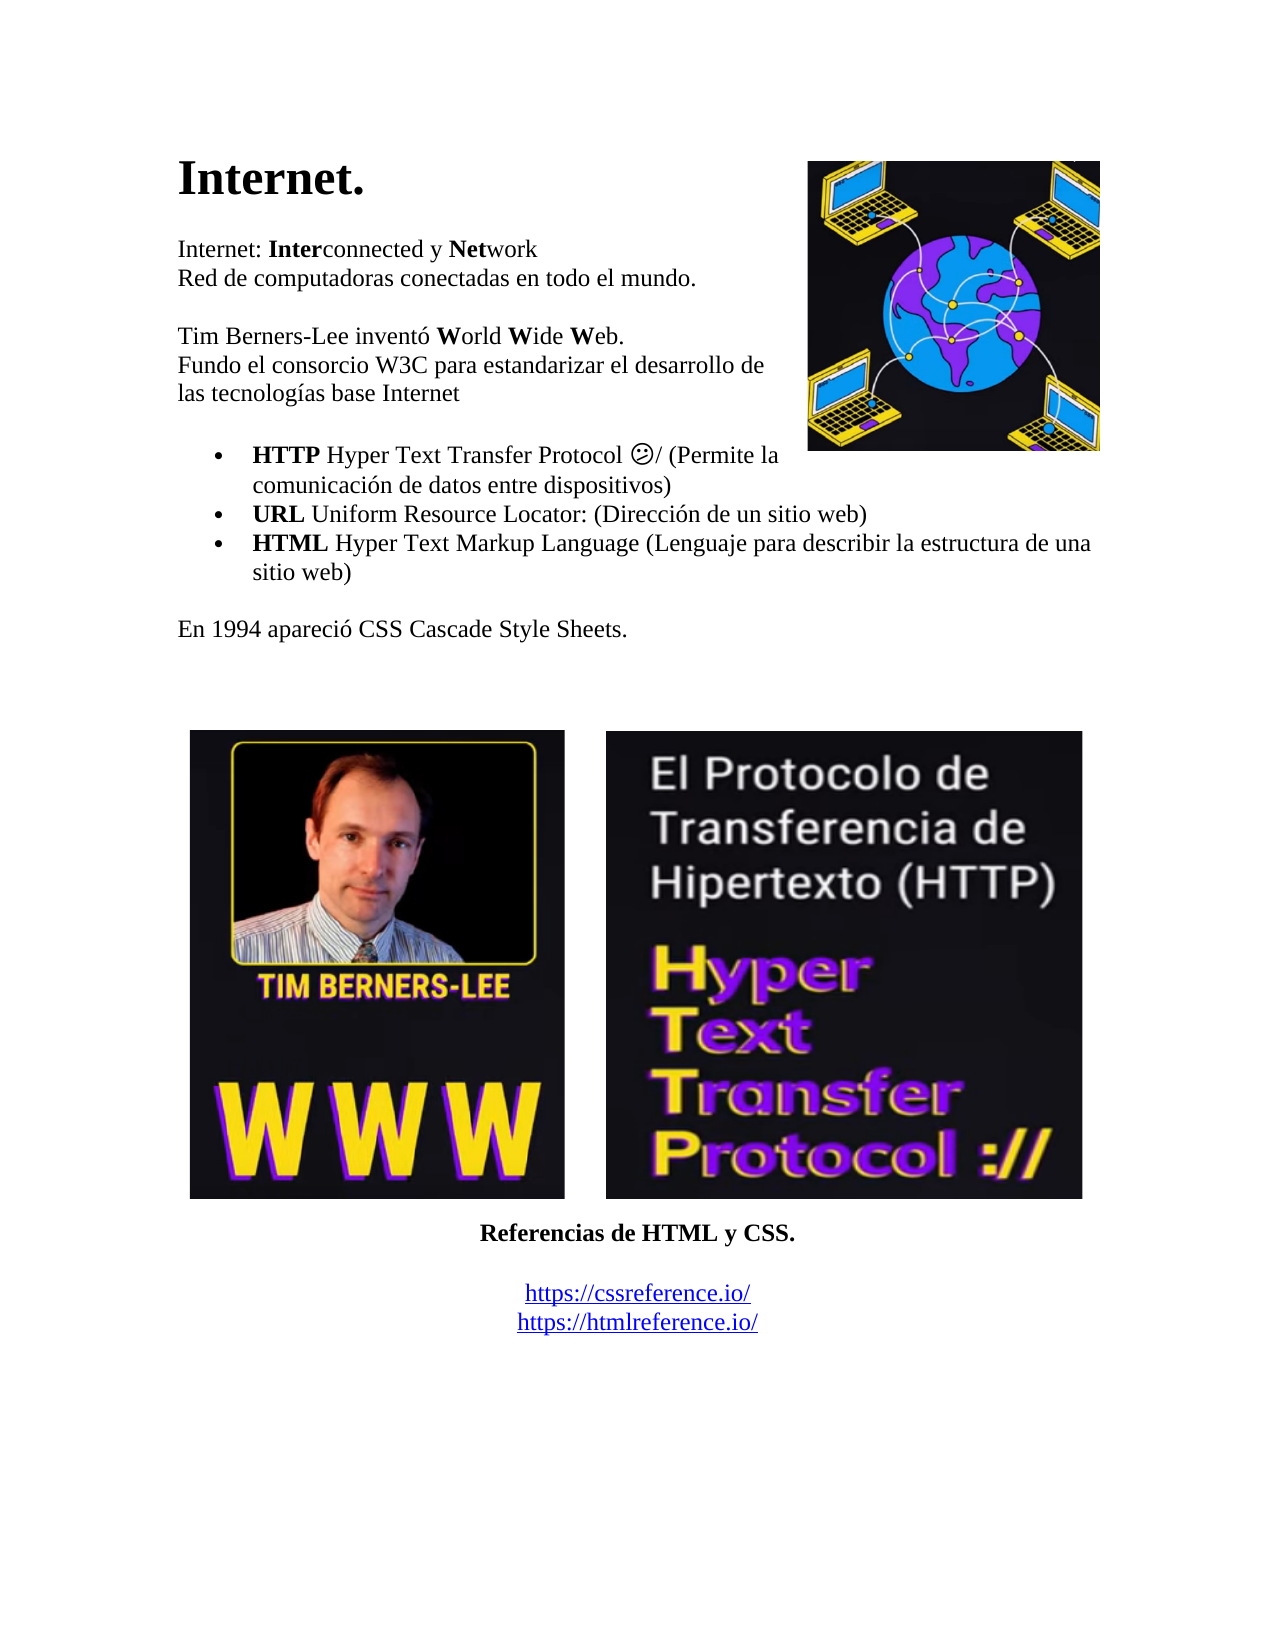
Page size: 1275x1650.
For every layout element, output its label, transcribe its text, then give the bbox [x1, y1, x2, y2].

text Referencias de HTML y CSS. [177, 1218, 1098, 1247]
text Internet: Interconnected y Network Red de computadoras conectadas en todo el mundo. [177, 234, 806, 292]
picture [606, 731, 1083, 1199]
text Internet. [177, 148, 1098, 205]
text https://cssreference.io/ https://htmlreference.io/ [177, 1278, 1098, 1335]
text En 1994 apareció CSS Cascade Style Sheets. [177, 614, 1098, 643]
list URL Uniform Resource Locator: (Dirección de un sitio web) [215, 499, 1098, 528]
picture [806, 161, 1100, 449]
list HTTP Hyper Text Transfer Protocol 😕/ (Permite la comunicación de datos entre dispositivos) [215, 436, 1098, 499]
list HTML Hyper Text Markup Language (Lenguaje para describir la estructura de una sitio web) [215, 528, 1098, 585]
picture [189, 730, 565, 1199]
text Tim Berners-Lee inventó World Wide Web. Fundo el consorcio W3C para estandarizar el desarrollo de las tecnologías base Internet [177, 321, 806, 407]
